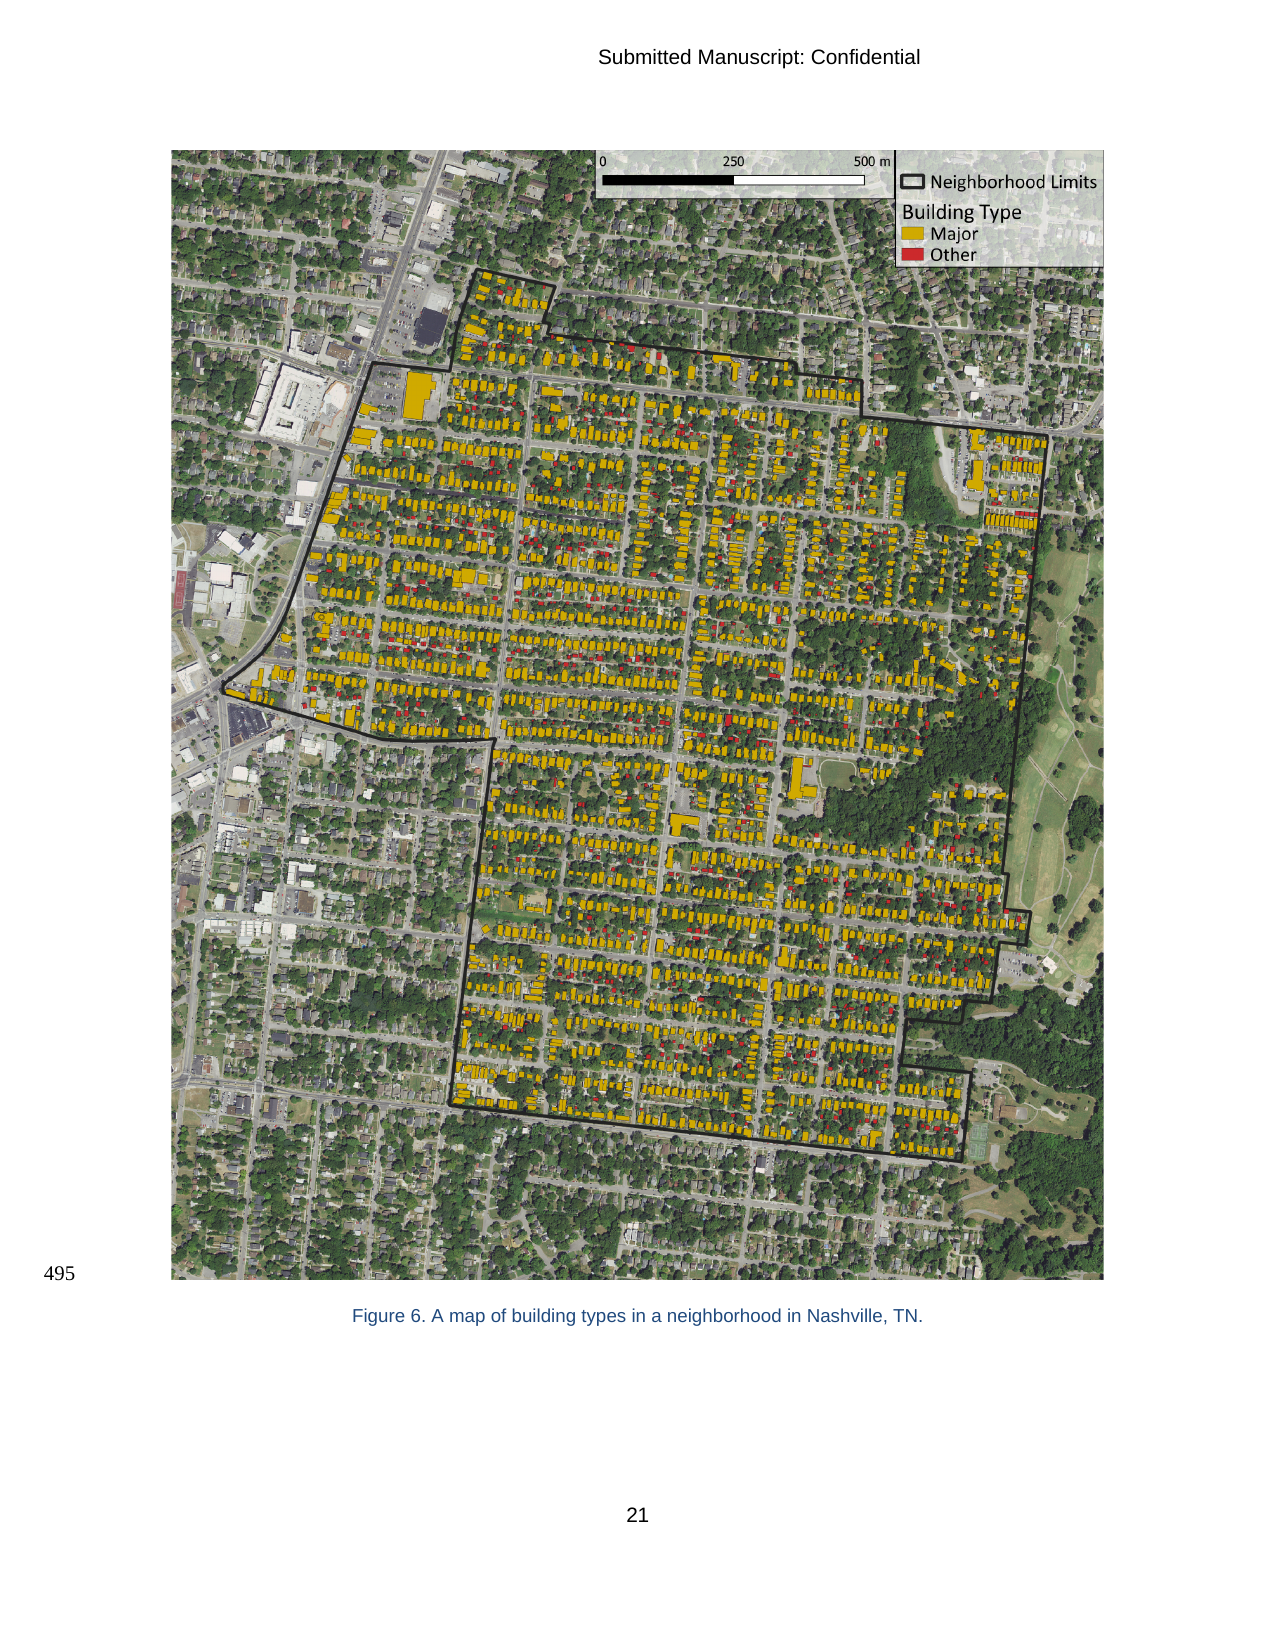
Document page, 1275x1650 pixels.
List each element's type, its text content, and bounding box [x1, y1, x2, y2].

text Figure 6. A map of building types in a neighborhood in Nashville, TN. [150, 1304, 1125, 1326]
picture [171, 150, 1104, 1280]
